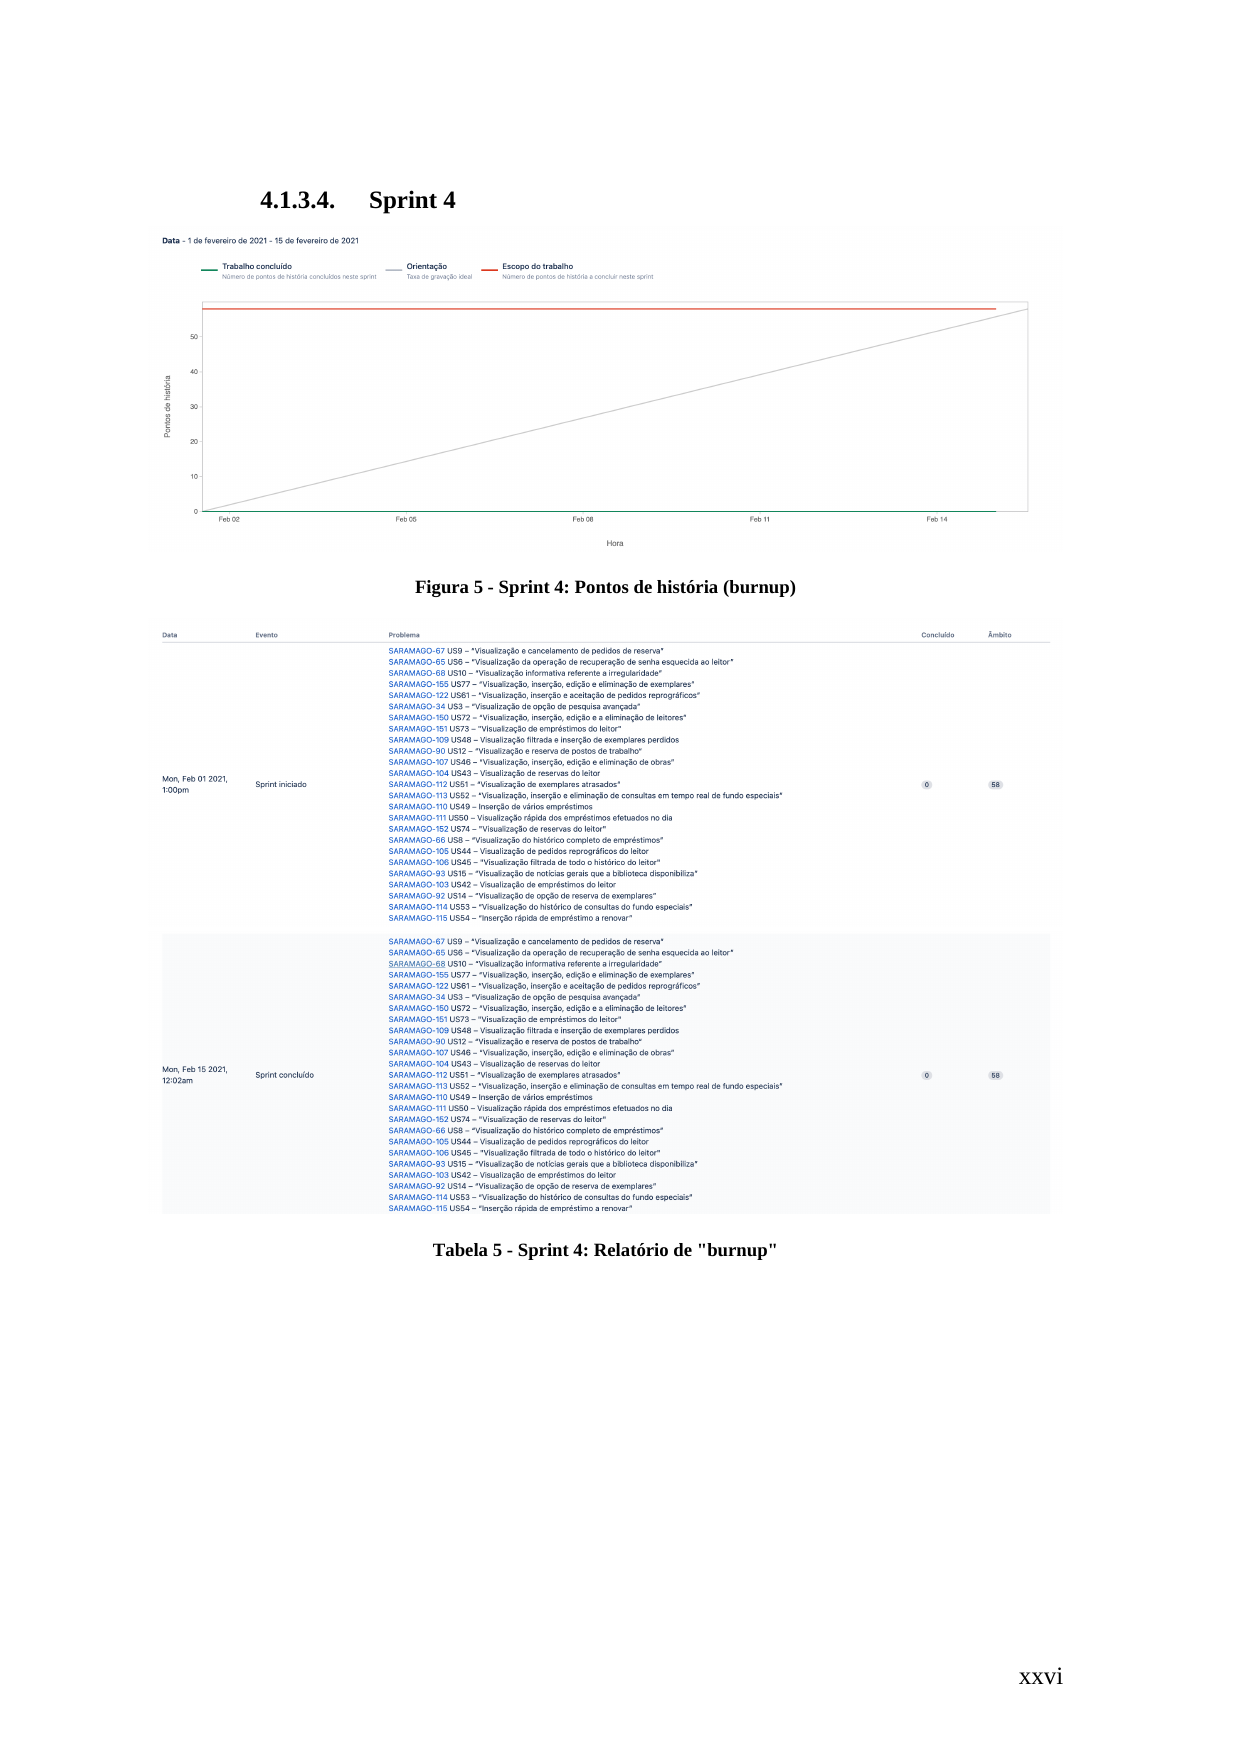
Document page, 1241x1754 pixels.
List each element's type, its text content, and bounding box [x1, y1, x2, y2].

picture [147, 618, 1063, 927]
text Figura 5 - Sprint 4: Pontos de história (burnup) [148, 576, 1063, 598]
text Tabela 5 - Sprint 4: Relatório de "burnup" [148, 1239, 1063, 1261]
picture [147, 931, 1063, 1214]
subtitle Sprint 4 [260, 185, 1063, 214]
picture [147, 226, 1063, 552]
